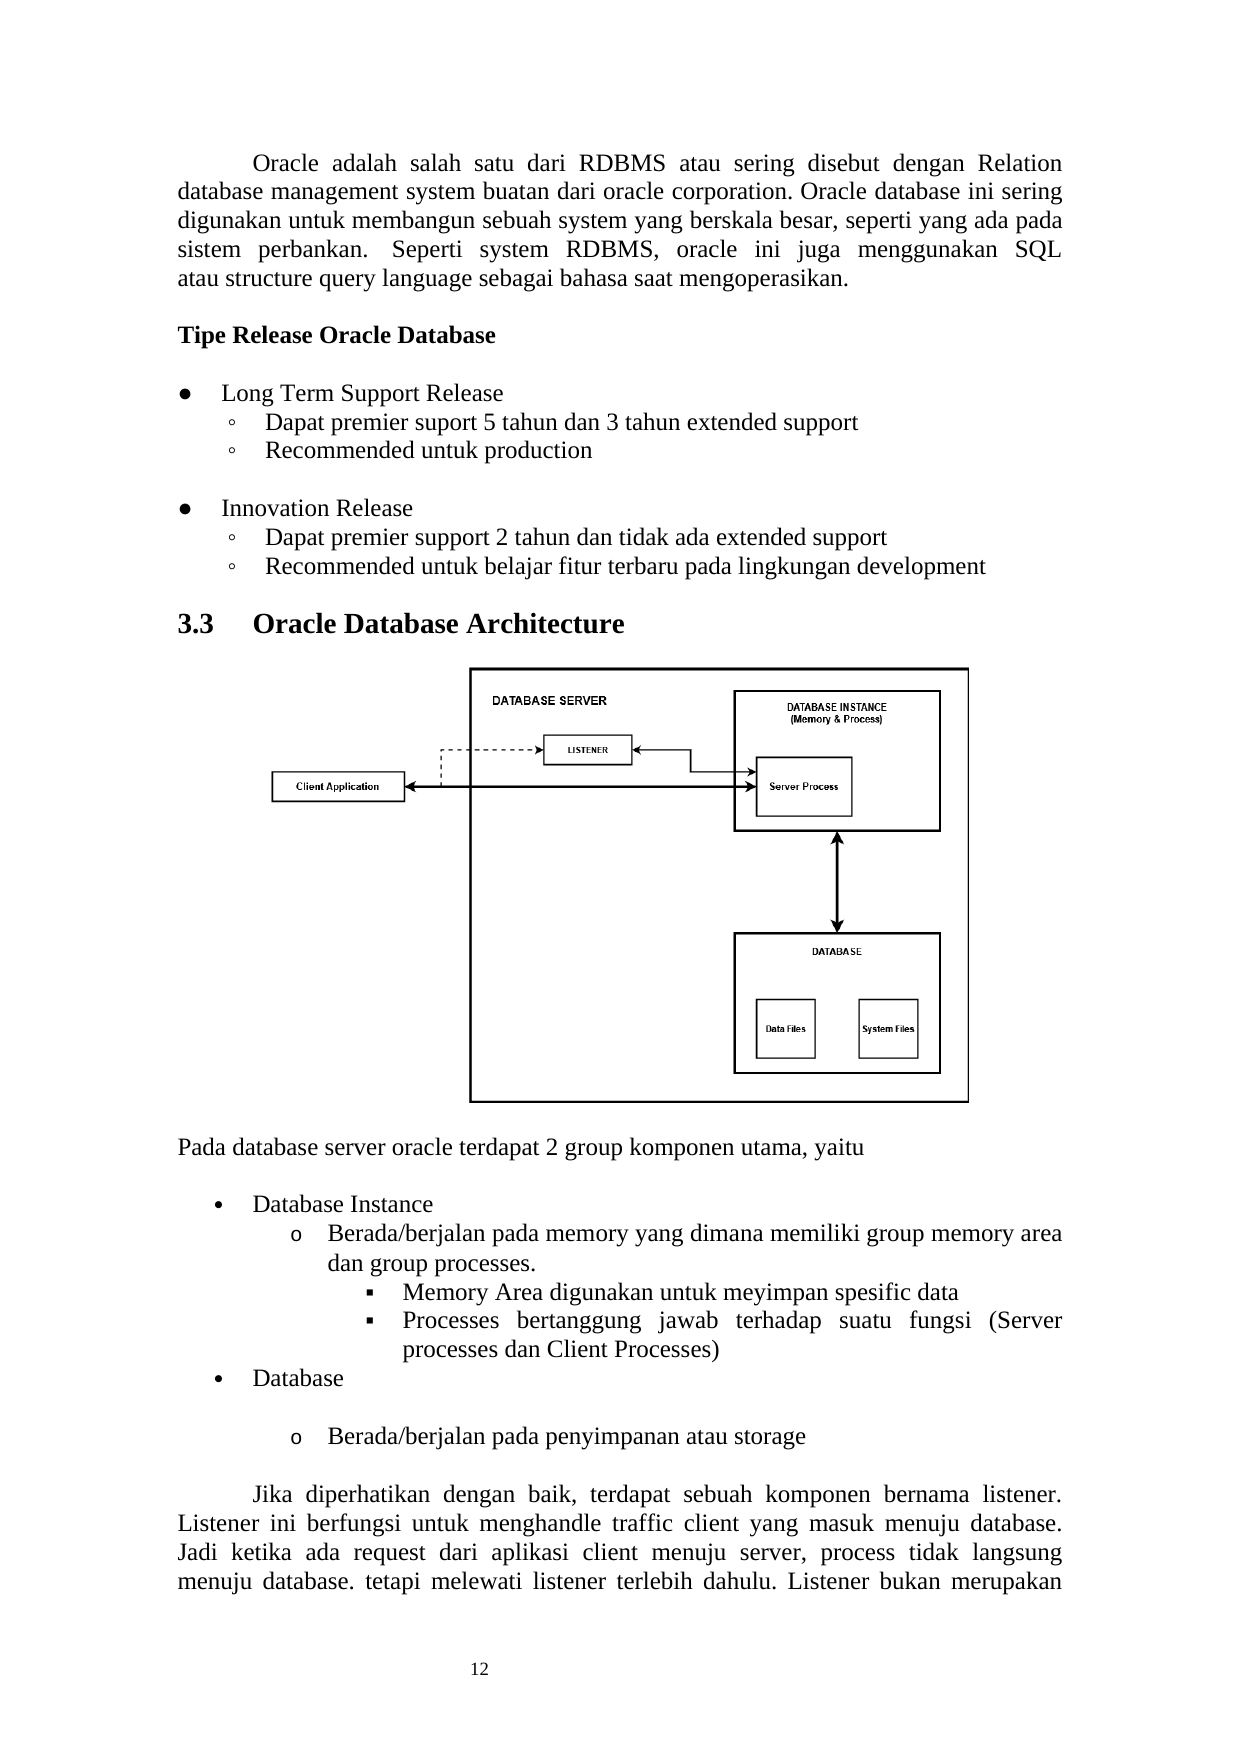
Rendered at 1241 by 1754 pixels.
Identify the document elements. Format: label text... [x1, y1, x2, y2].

list Long Term Support Release [177, 378, 1063, 406]
list Recommended untuk production [227, 435, 1063, 464]
list Berada/berjalan pada memory yang dimana memiliki group memory area dan group processes. [290, 1218, 1063, 1277]
subtitle Oracle Database Architecture [177, 607, 1063, 640]
list Dapat premier support 2 tahun dan tidak ada extended support [227, 522, 1063, 551]
picture [271, 667, 969, 1103]
list Berada/berjalan pada penyimpanan atau storage [290, 1421, 1063, 1450]
list Database [215, 1363, 1063, 1392]
text Pada database server oracle terdapat 2 group komponen utama, yaitu [177, 1132, 1063, 1160]
text Oracle adalah salah satu dari RDBMS atau sering disebut dengan Relation database management system buatan dari oracle corporation. Oracle database ini sering digunakan untuk membangun sebuah system yang berskala besar, seperti yang ada pada sistem perbankan. Seperti system RDBMS, oracle ini juga menggunakan SQL atau structure query language sebagai bahasa saat mengoperasikan. [177, 148, 1063, 291]
list Memory Area digunakan untuk meyimpan spesific data [365, 1277, 1063, 1305]
list Processes bertanggung jawab terhadap suatu fungsi (Server processes dan Client Processes) [365, 1305, 1063, 1363]
text Tipe Release Oracle Database [177, 320, 1063, 349]
list Database Instance [215, 1189, 1063, 1218]
list Dapat premier suport 5 tahun dan 3 tahun extended support [227, 406, 1063, 435]
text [177, 1479, 1063, 1594]
list Recommended untuk belajar fitur terbaru pada lingkungan development [227, 551, 1063, 579]
list Innovation Release [177, 493, 1063, 522]
